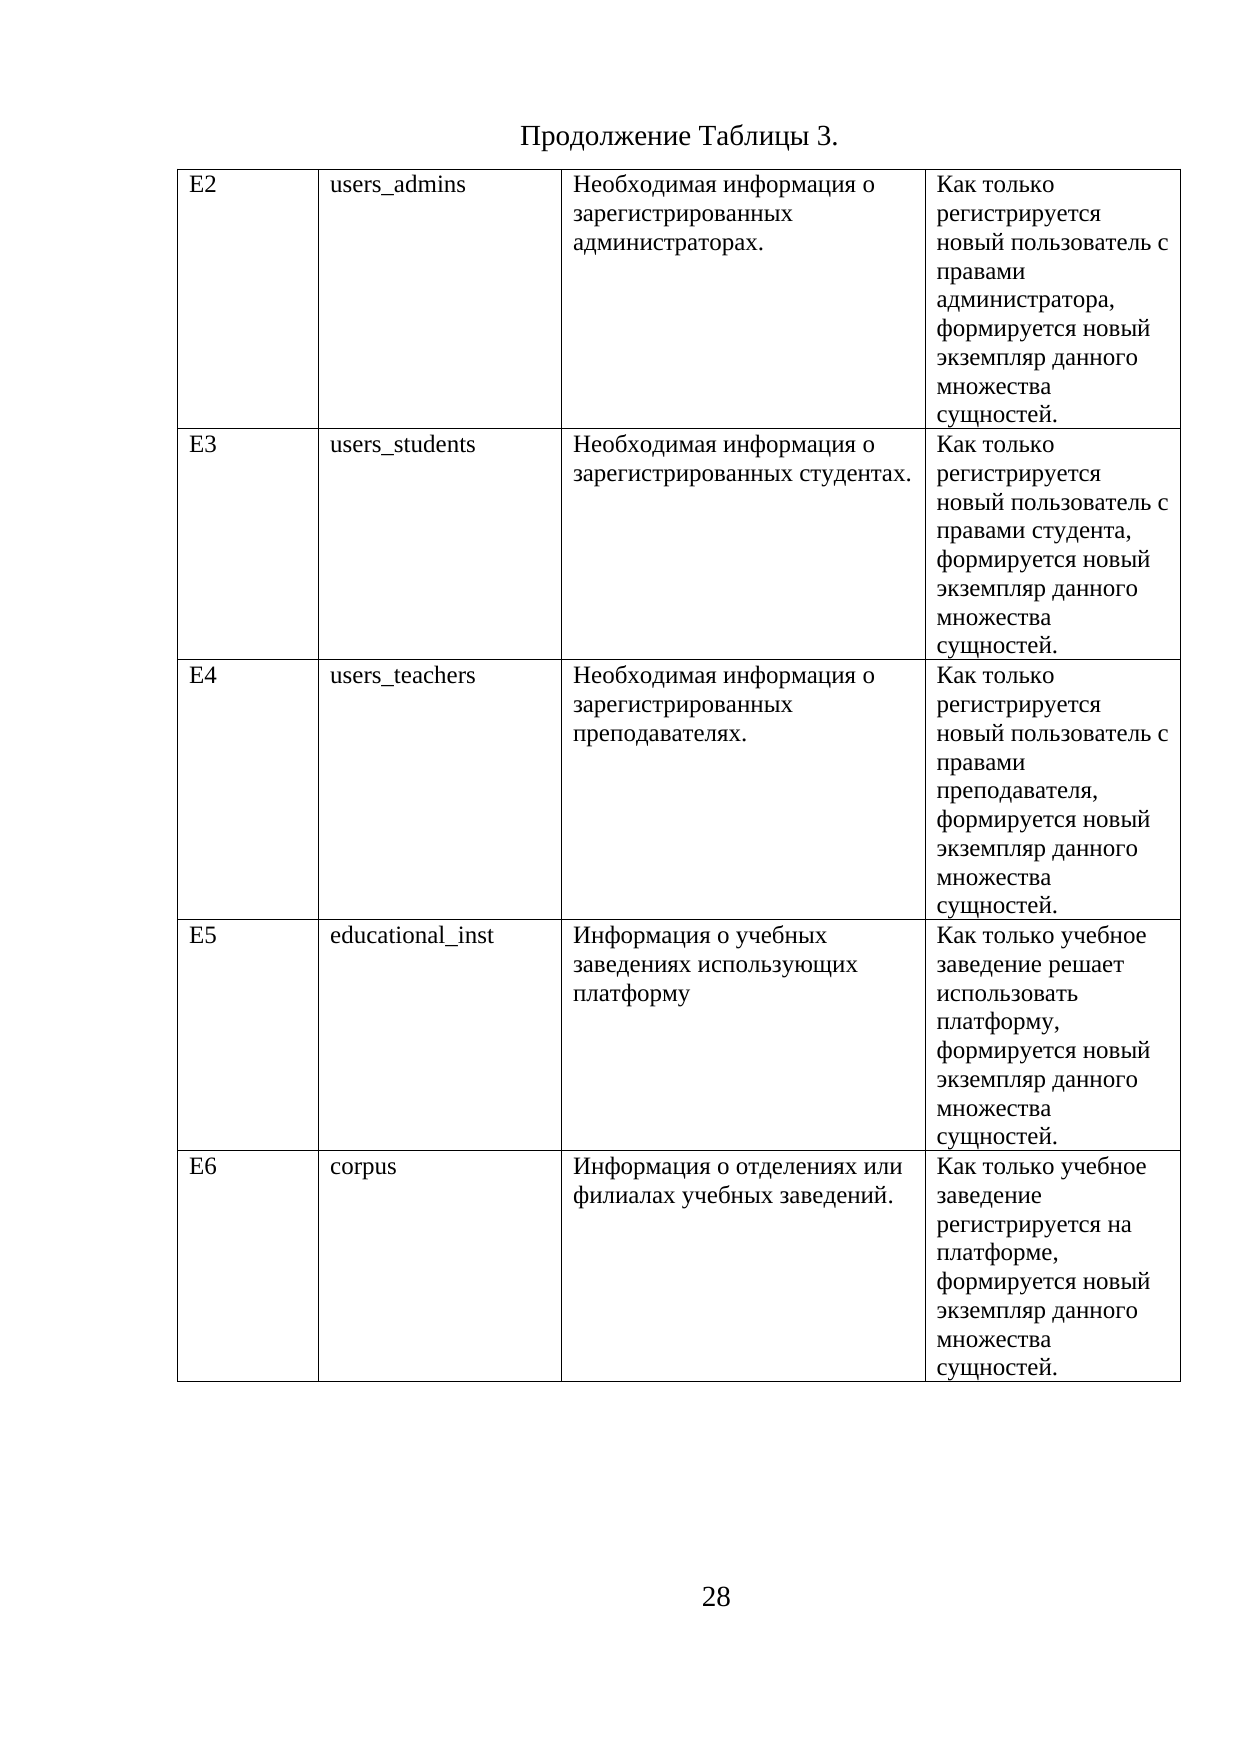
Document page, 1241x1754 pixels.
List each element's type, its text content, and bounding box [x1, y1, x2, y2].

table_cell E5 [178, 920, 318, 1150]
table_header users_admins [319, 170, 561, 428]
table_cell Информация о отделениях или филиалах учебных заведений. [562, 1151, 925, 1381]
table_cell Как только учебное заведение регистрируется на платформе, формируется новый экземпляр данного множества сущностей. [926, 1151, 1180, 1381]
table_cell corpus [319, 1151, 561, 1381]
table_cell Как только учебное заведение решает использовать платформу, формируется новый экземпляр данного множества сущностей. [926, 920, 1180, 1150]
table_cell E3 [178, 429, 318, 659]
table_header Необходимая информация о зарегистрированных администраторах. [562, 170, 925, 428]
table_cell Как только регистрируется новый пользователь с правами студента, формируется новый экземпляр данного множества сущностей. [926, 429, 1180, 659]
table_cell Необходимая информация о зарегистрированных преподавателях. [562, 660, 925, 919]
table_cell users_students [319, 429, 561, 659]
table_cell E4 [178, 660, 318, 919]
table_cell Необходимая информация о зарегистрированных студентах. [562, 429, 925, 659]
table_cell Е6 [178, 1151, 318, 1381]
table_cell Как только регистрируется новый пользователь с правами преподавателя, формируется новый экземпляр данного множества сущностей. [926, 660, 1180, 919]
table_header Как только регистрируется новый пользователь с правами администратора, формируется новый экземпляр данного множества сущностей. [926, 170, 1180, 428]
text Продолжение Таблицы 3. [177, 118, 1181, 152]
table_cell Информация о учебных заведениях использующих платформу [562, 920, 925, 1150]
table_cell educational_inst [319, 920, 561, 1150]
table_header E2 [178, 170, 318, 428]
table_cell users_teachers [319, 660, 561, 919]
